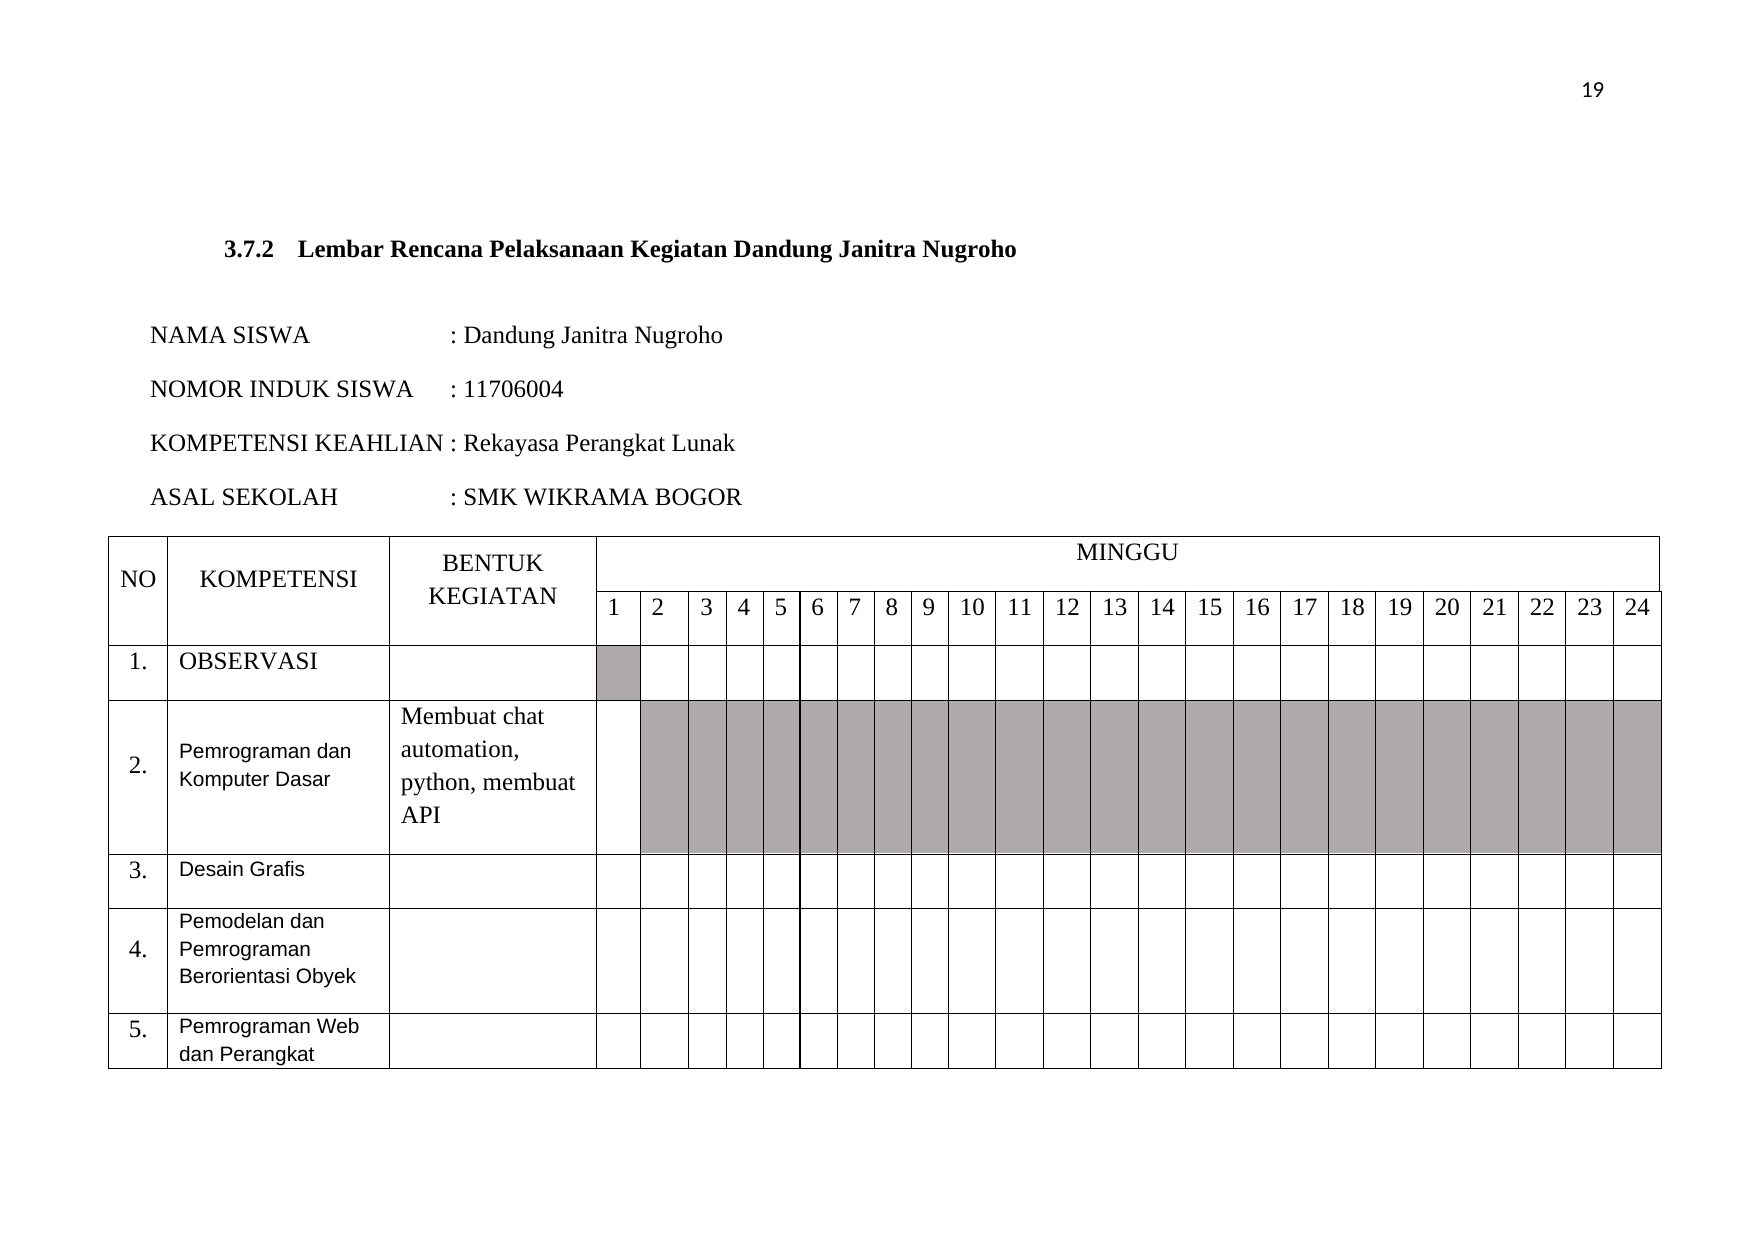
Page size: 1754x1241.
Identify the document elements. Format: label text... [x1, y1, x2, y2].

table_header NO [109, 537, 167, 645]
table_cell [1139, 646, 1185, 700]
table_cell [689, 646, 726, 700]
table_cell 21 [1471, 592, 1518, 645]
table_cell [996, 1014, 1043, 1068]
table_cell [1566, 855, 1613, 908]
table_cell [1566, 646, 1613, 700]
table_cell [727, 1014, 763, 1068]
table_cell 4. [109, 909, 167, 1013]
table_cell [1329, 855, 1375, 908]
table_cell [1329, 909, 1375, 1013]
table_cell [801, 646, 837, 700]
table_cell [949, 1014, 995, 1068]
table_cell 12 [1044, 592, 1090, 645]
table_cell [838, 909, 874, 1013]
table_cell [838, 855, 874, 908]
table_cell [1519, 1014, 1565, 1068]
table_cell [390, 646, 596, 700]
table_cell 19 [1376, 592, 1423, 645]
table_cell [912, 1014, 948, 1068]
table_cell [689, 855, 726, 908]
table_cell [875, 646, 911, 700]
table_cell [1281, 1014, 1328, 1068]
table_cell [912, 646, 948, 700]
table_cell [1281, 701, 1328, 853]
table_cell [996, 909, 1043, 1013]
table_cell 15 [1186, 592, 1233, 645]
table_cell [1091, 646, 1138, 700]
table_cell [912, 701, 948, 853]
table_cell [1281, 909, 1328, 1013]
table_cell [1614, 701, 1661, 853]
table_cell [1424, 701, 1470, 853]
table_cell [1566, 1014, 1613, 1068]
table_cell [1281, 646, 1328, 700]
table_cell [1614, 909, 1661, 1013]
table_cell 7 [838, 592, 874, 645]
table_cell [764, 1014, 799, 1068]
table_cell 24 [1614, 592, 1661, 645]
table_cell [727, 701, 763, 853]
table_cell [641, 646, 688, 700]
table_cell [1091, 855, 1138, 908]
table_cell [1471, 909, 1518, 1013]
table_cell [1424, 1014, 1470, 1068]
table_cell [1376, 1014, 1423, 1068]
table_cell [1186, 701, 1233, 853]
table_cell Pemodelan dan Pemrograman Berorientasi Obyek [168, 909, 389, 1013]
table_cell [1091, 1014, 1138, 1068]
table_cell 2 [641, 592, 688, 645]
table_cell [1519, 909, 1565, 1013]
table_header KOMPETENSI [168, 537, 389, 645]
table_cell [1329, 701, 1375, 853]
table_cell 18 [1329, 592, 1375, 645]
table_cell [764, 909, 799, 1013]
text ASAL SEKOLAH : SMK WIKRAMA BOGOR [150, 482, 1604, 511]
table_cell [641, 855, 688, 908]
table_cell 16 [1234, 592, 1280, 645]
table_cell [597, 646, 640, 700]
table_cell [1091, 701, 1138, 853]
table_cell [1186, 855, 1233, 908]
table_cell 5. [109, 1014, 167, 1068]
table_cell [996, 701, 1043, 853]
table_cell [689, 909, 726, 1013]
table_cell [641, 909, 688, 1013]
table_cell [801, 701, 837, 853]
table_cell [1614, 646, 1661, 700]
table_cell 14 [1139, 592, 1185, 645]
table_cell 5 [764, 592, 799, 645]
table_cell [1234, 701, 1280, 853]
table_cell [1424, 646, 1470, 700]
table_cell [1044, 1014, 1090, 1068]
table_cell [1091, 909, 1138, 1013]
table_cell [949, 701, 995, 853]
table_cell [764, 855, 799, 908]
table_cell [168, 1014, 389, 1068]
table_cell [949, 909, 995, 1013]
table_cell 6 [801, 592, 837, 645]
table_cell [1471, 646, 1518, 700]
table_cell [1566, 909, 1613, 1013]
table_cell [1471, 1014, 1518, 1068]
table_cell [1139, 1014, 1185, 1068]
table_cell [1186, 646, 1233, 700]
table_cell [801, 909, 837, 1013]
table_cell [1376, 646, 1423, 700]
table_header MINGGU [597, 537, 1659, 591]
table_cell [1329, 1014, 1375, 1068]
text NAMA SISWA : Dandung Janitra Nugroho [150, 321, 1604, 349]
table_cell [641, 1014, 688, 1068]
table_cell [1139, 701, 1185, 853]
table_cell [1519, 701, 1565, 853]
table_cell 3. [109, 855, 167, 908]
table_cell [875, 1014, 911, 1068]
table_cell [597, 909, 640, 1013]
table_cell [838, 646, 874, 700]
table_cell [996, 646, 1043, 700]
text NOMOR INDUK SISWA : 11706004 [150, 374, 1604, 403]
table_cell [390, 909, 596, 1013]
table_cell [1376, 909, 1423, 1013]
table_cell [801, 855, 837, 908]
table_cell [727, 646, 763, 700]
table_cell [1376, 701, 1423, 853]
table_cell [1566, 701, 1613, 853]
table_cell [1234, 646, 1280, 700]
table_cell Pemrograman dan Komputer Dasar [168, 701, 389, 853]
table_cell 3 [689, 592, 726, 645]
table_cell 8 [875, 592, 911, 645]
table_cell [838, 701, 874, 853]
table_cell [912, 909, 948, 1013]
table_cell [597, 1014, 640, 1068]
table_cell 2. [109, 701, 167, 853]
table_cell [390, 855, 596, 908]
table_cell [875, 909, 911, 1013]
subtitle Lembar Rencana Pelaksanaan Kegiatan Dandung Janitra Nugroho [224, 234, 1604, 263]
table_cell [1471, 855, 1518, 908]
table_cell 23 [1566, 592, 1613, 645]
table_cell 20 [1424, 592, 1470, 645]
table_cell [689, 701, 726, 853]
table_cell [1519, 855, 1565, 908]
table_cell [1186, 1014, 1233, 1068]
table_header BENTUK KEGIATAN [390, 537, 596, 645]
table_cell 11 [996, 592, 1043, 645]
table_cell [1234, 855, 1280, 908]
table_cell [1519, 646, 1565, 700]
table_cell [801, 1014, 837, 1068]
table_cell [764, 646, 799, 700]
table_cell [1234, 909, 1280, 1013]
table_cell [1281, 855, 1328, 908]
table_cell 1 [597, 592, 640, 645]
table_cell [1044, 855, 1090, 908]
table_cell Membuat chat automation, python, membuat API [390, 701, 596, 853]
table_cell [1424, 855, 1470, 908]
table_cell [1234, 1014, 1280, 1068]
table_cell 9 [912, 592, 948, 645]
table_cell 1. [109, 646, 167, 700]
table_cell 17 [1281, 592, 1328, 645]
text KOMPETENSI KEAHLIAN : Rekayasa Perangkat Lunak [150, 428, 1604, 457]
table_cell [912, 855, 948, 908]
table_cell [1424, 909, 1470, 1013]
table_cell [597, 701, 640, 853]
table_cell [1139, 855, 1185, 908]
table_cell [1614, 855, 1661, 908]
table_cell [641, 701, 688, 853]
table_cell [1614, 1014, 1661, 1068]
table_cell [875, 855, 911, 908]
table_cell [1329, 646, 1375, 700]
table_cell [875, 701, 911, 853]
table_cell [764, 701, 799, 853]
table_cell [689, 1014, 726, 1068]
table_cell 10 [949, 592, 995, 645]
table_cell [597, 855, 640, 908]
table_cell [1471, 701, 1518, 853]
table_cell [949, 855, 995, 908]
table_cell [727, 855, 763, 908]
table_cell [1044, 909, 1090, 1013]
table_cell [1044, 646, 1090, 700]
table_cell [1376, 855, 1423, 908]
table_cell [390, 1014, 596, 1068]
table_cell [1139, 909, 1185, 1013]
table_cell [1044, 701, 1090, 853]
table_cell [1186, 909, 1233, 1013]
table_cell 13 [1091, 592, 1138, 645]
table_cell [996, 855, 1043, 908]
table_cell 4 [727, 592, 763, 645]
table_cell [838, 1014, 874, 1068]
table_cell [949, 646, 995, 700]
table_cell 22 [1519, 592, 1565, 645]
table_cell [727, 909, 763, 1013]
table_cell OBSERVASI [168, 646, 389, 700]
table_cell Desain Grafis [168, 855, 389, 908]
